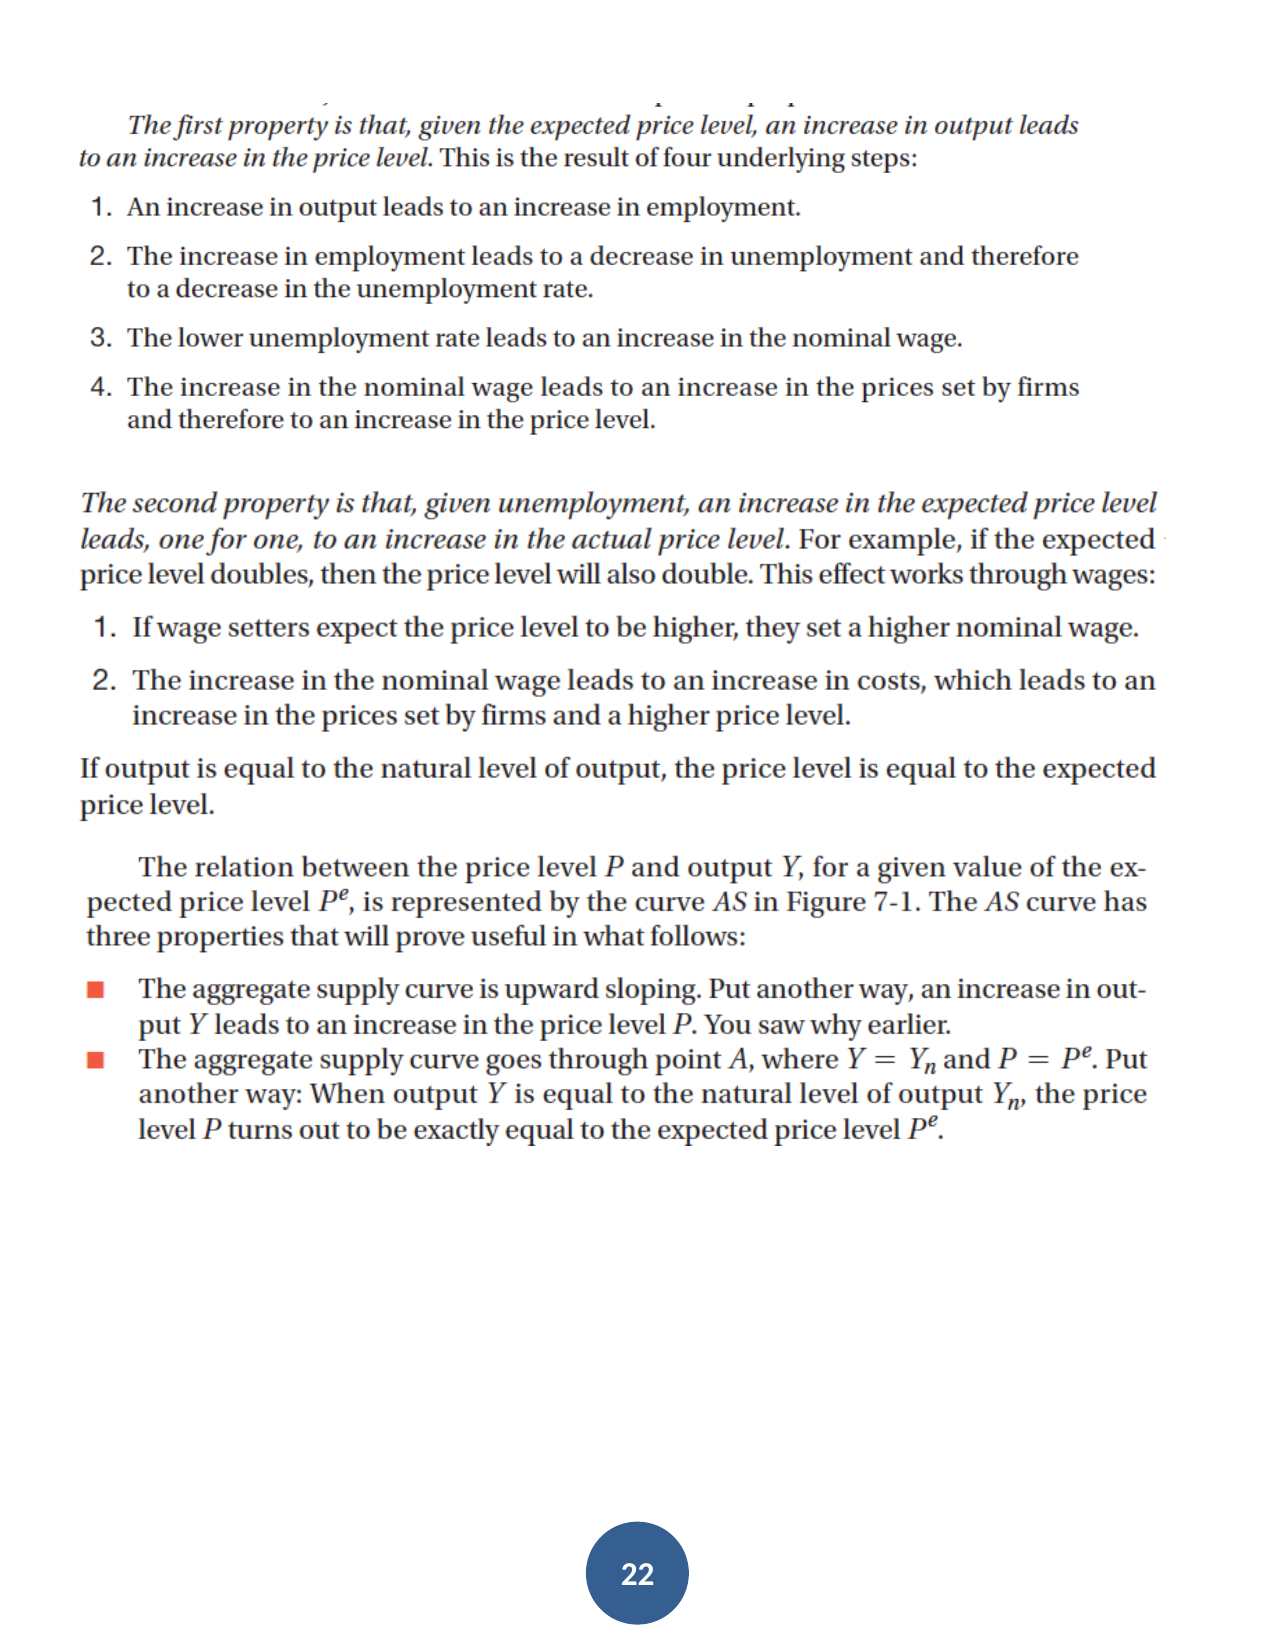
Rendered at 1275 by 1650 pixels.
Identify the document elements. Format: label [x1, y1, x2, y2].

picture [73, 103, 1087, 453]
picture [73, 850, 1156, 1146]
picture [73, 479, 1166, 824]
